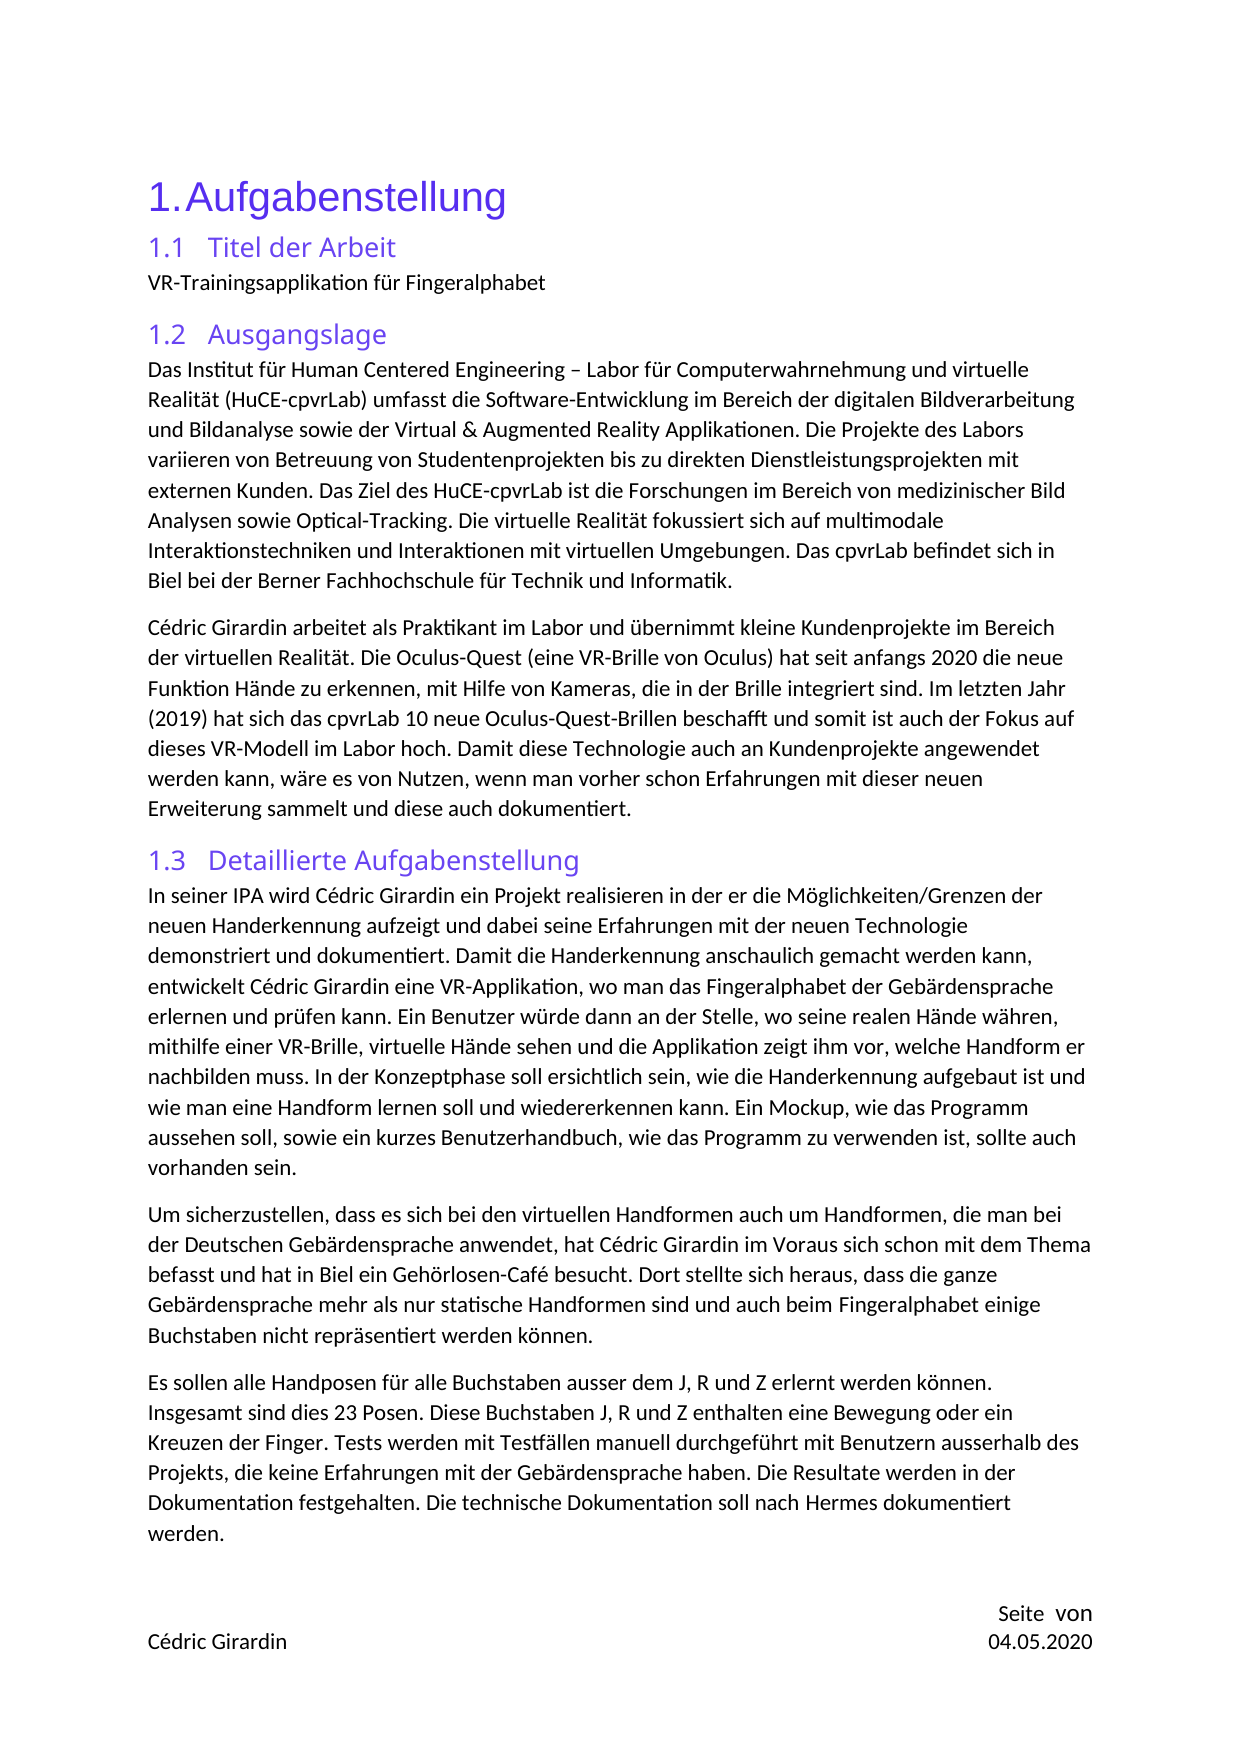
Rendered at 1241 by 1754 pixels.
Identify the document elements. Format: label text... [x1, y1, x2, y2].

text VR-Trainingsapplikation für Fingeralphabet [148, 268, 1093, 296]
text Cédric Girardin arbeitet als Praktikant im Labor und übernimmt kleine Kundenprojekte im Bereich der virtuellen Realität. Die Oculus-Quest (eine VR-Brille von Oculus) hat seit anfangs 2020 die neue Funktion Hände zu erkennen, mit Hilfe von Kameras, die in der Brille integriert sind. Im letzten Jahr (2019) hat sich das cpvrLab 10 neue Oculus-Quest-Brillen beschafft und somit ist auch der Fokus auf dieses VR-Modell im Labor hoch. Damit diese Technologie auch an Kundenprojekte angewendet werden kann, wäre es von Nutzen, wenn man vorher schon Erfahrungen mit dieser neuen Erweiterung sammelt und diese auch dokumentiert. [148, 613, 1093, 822]
subtitle Aufgabenstellung [148, 173, 1093, 221]
text Das Institut für Human Centered Engineering – Labor für Computerwahrnehmung und virtuelle Realität (HuCE-cpvrLab) umfasst die Software-Entwicklung im Bereich der digitalen Bildverarbeitung und Bildanalyse sowie der Virtual & Augmented Reality Applikationen. Die Projekte des Labors variieren von Betreuung von Studentenprojekten bis zu direkten Dienstleistungsprojekten mit externen Kunden. Das Ziel des HuCE-cpvrLab ist die Forschungen im Bereich von medizinischer Bild Analysen sowie Optical-Tracking. Die virtuelle Realität fokussiert sich auf multimodale Interaktionstechniken und Interaktionen mit virtuellen Umgebungen. Das cpvrLab befindet sich in Biel bei der Berner Fachhochschule für Technik und Informatik. [148, 355, 1093, 594]
subtitle Ausgangslage [148, 315, 1093, 352]
text In seiner IPA wird Cédric Girardin ein Projekt realisieren in der er die Möglichkeiten/Grenzen der neuen Handerkennung aufzeigt und dabei seine Erfahrungen mit der neuen Technologie demonstriert und dokumentiert. Damit die Handerkennung anschaulich gemacht werden kann, entwickelt Cédric Girardin eine VR-Applikation, wo man das Fingeralphabet der Gebärdensprache erlernen und prüfen kann. Ein Benutzer würde dann an der Stelle, wo seine realen Hände währen, mithilfe einer VR-Brille, virtuelle Hände sehen und die Applikation zeigt ihm vor, welche Handform er nachbilden muss. In der Konzeptphase soll ersichtlich sein, wie die Handerkennung aufgebaut ist und wie man eine Handform lernen soll und wiedererkennen kann. Ein Mockup, wie das Programm aussehen soll, sowie ein kurzes Benutzerhandbuch, wie das Programm zu verwenden ist, sollte auch vorhanden sein. [148, 881, 1093, 1181]
subtitle Titel der Arbeit [148, 228, 1093, 265]
text Um sicherzustellen, dass es sich bei den virtuellen Handformen auch um Handformen, die man bei der Deutschen Gebärdensprache anwendet, hat Cédric Girardin im Voraus sich schon mit dem Thema befasst und hat in Biel ein Gehörlosen-Café besucht. Dort stellte sich heraus, dass die ganze Gebärdensprache mehr als nur statische Handformen sind und auch beim Fingeralphabet einige Buchstaben nicht repräsentiert werden können. [148, 1200, 1093, 1349]
text Es sollen alle Handposen für alle Buchstaben ausser dem J, R und Z erlernt werden können. Insgesamt sind dies 23 Posen. Diese Buchstaben J, R und Z enthalten eine Bewegung oder ein Kreuzen der Finger. Tests werden mit Testfällen manuell durchgeführt mit Benutzern ausserhalb des Projekts, die keine Erfahrungen mit der Gebärdensprache haben. Die Resultate werden in der Dokumentation festgehalten. Die technische Dokumentation soll nach Hermes dokumentiert werden. [148, 1368, 1093, 1547]
subtitle Detaillierte Aufgabenstellung [148, 841, 1093, 878]
